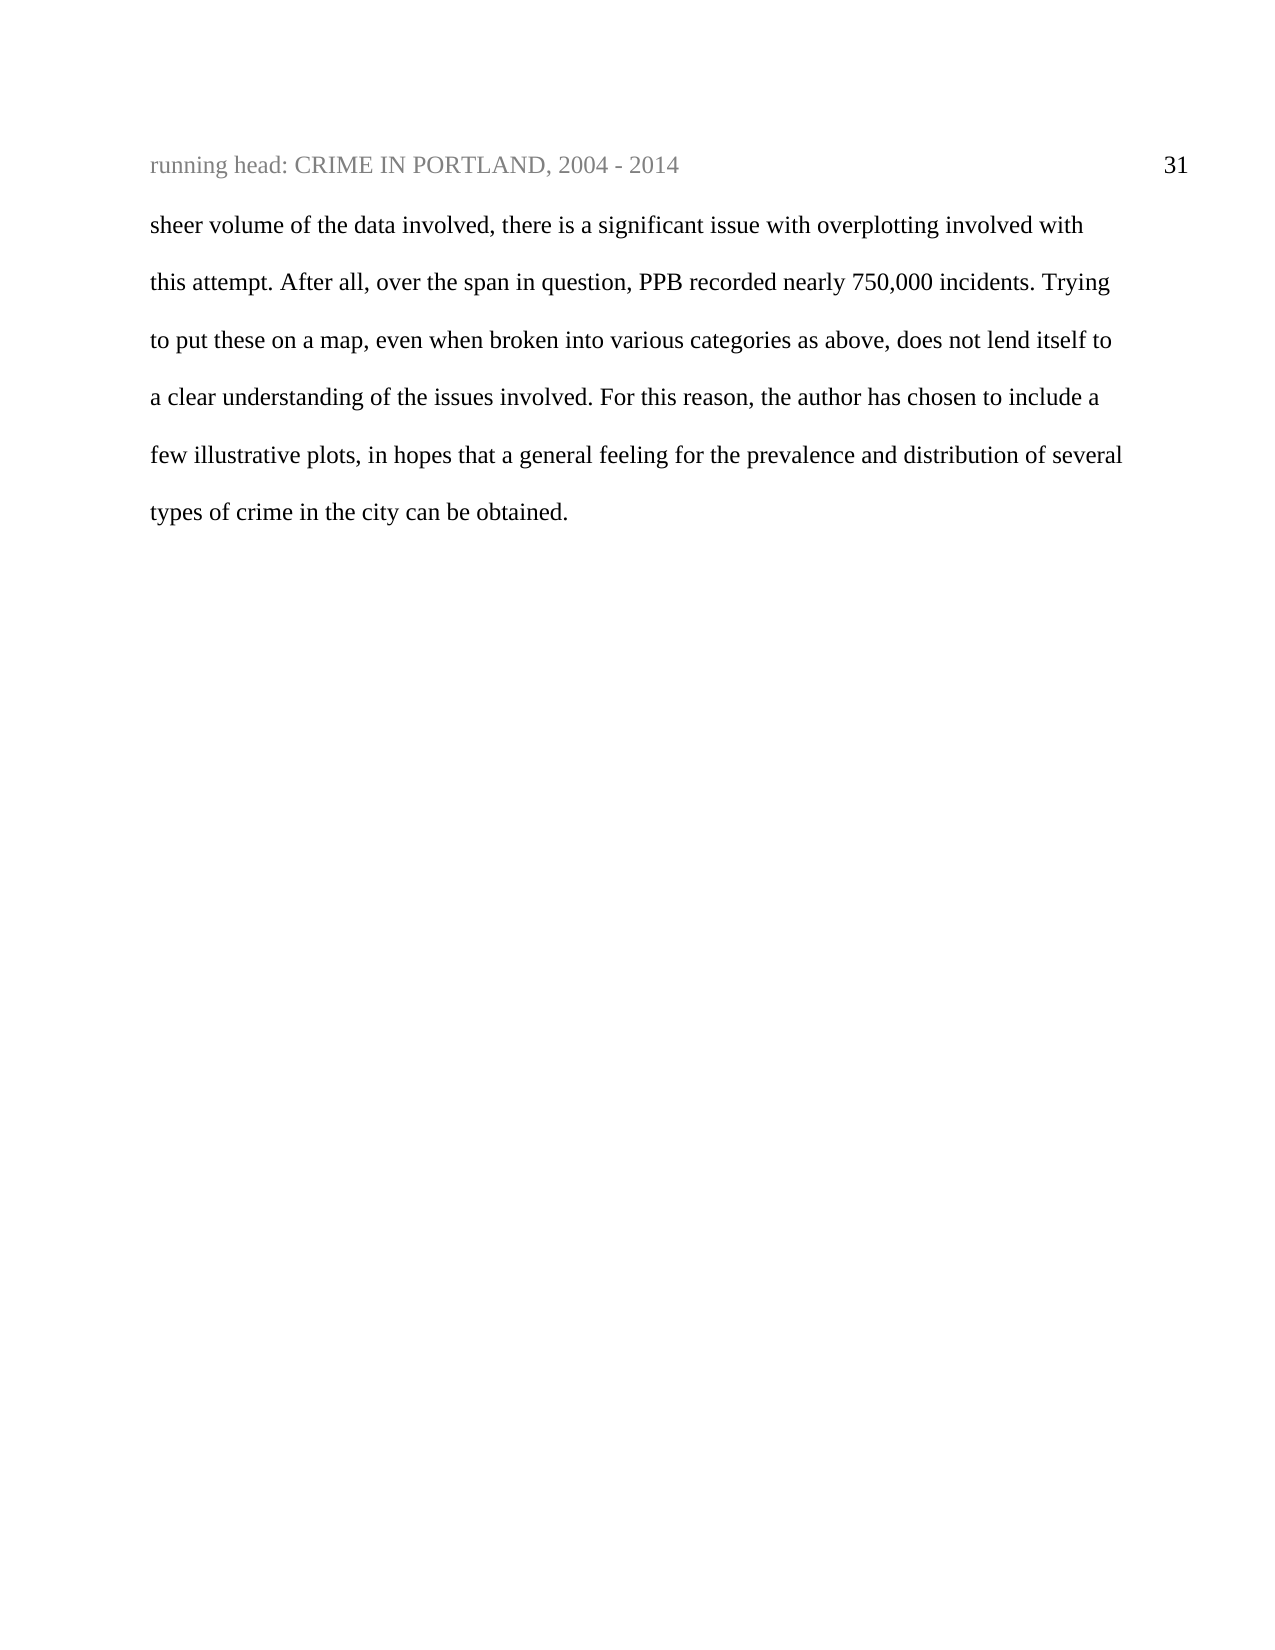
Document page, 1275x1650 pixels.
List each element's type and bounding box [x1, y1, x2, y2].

text [150, 210, 1125, 526]
